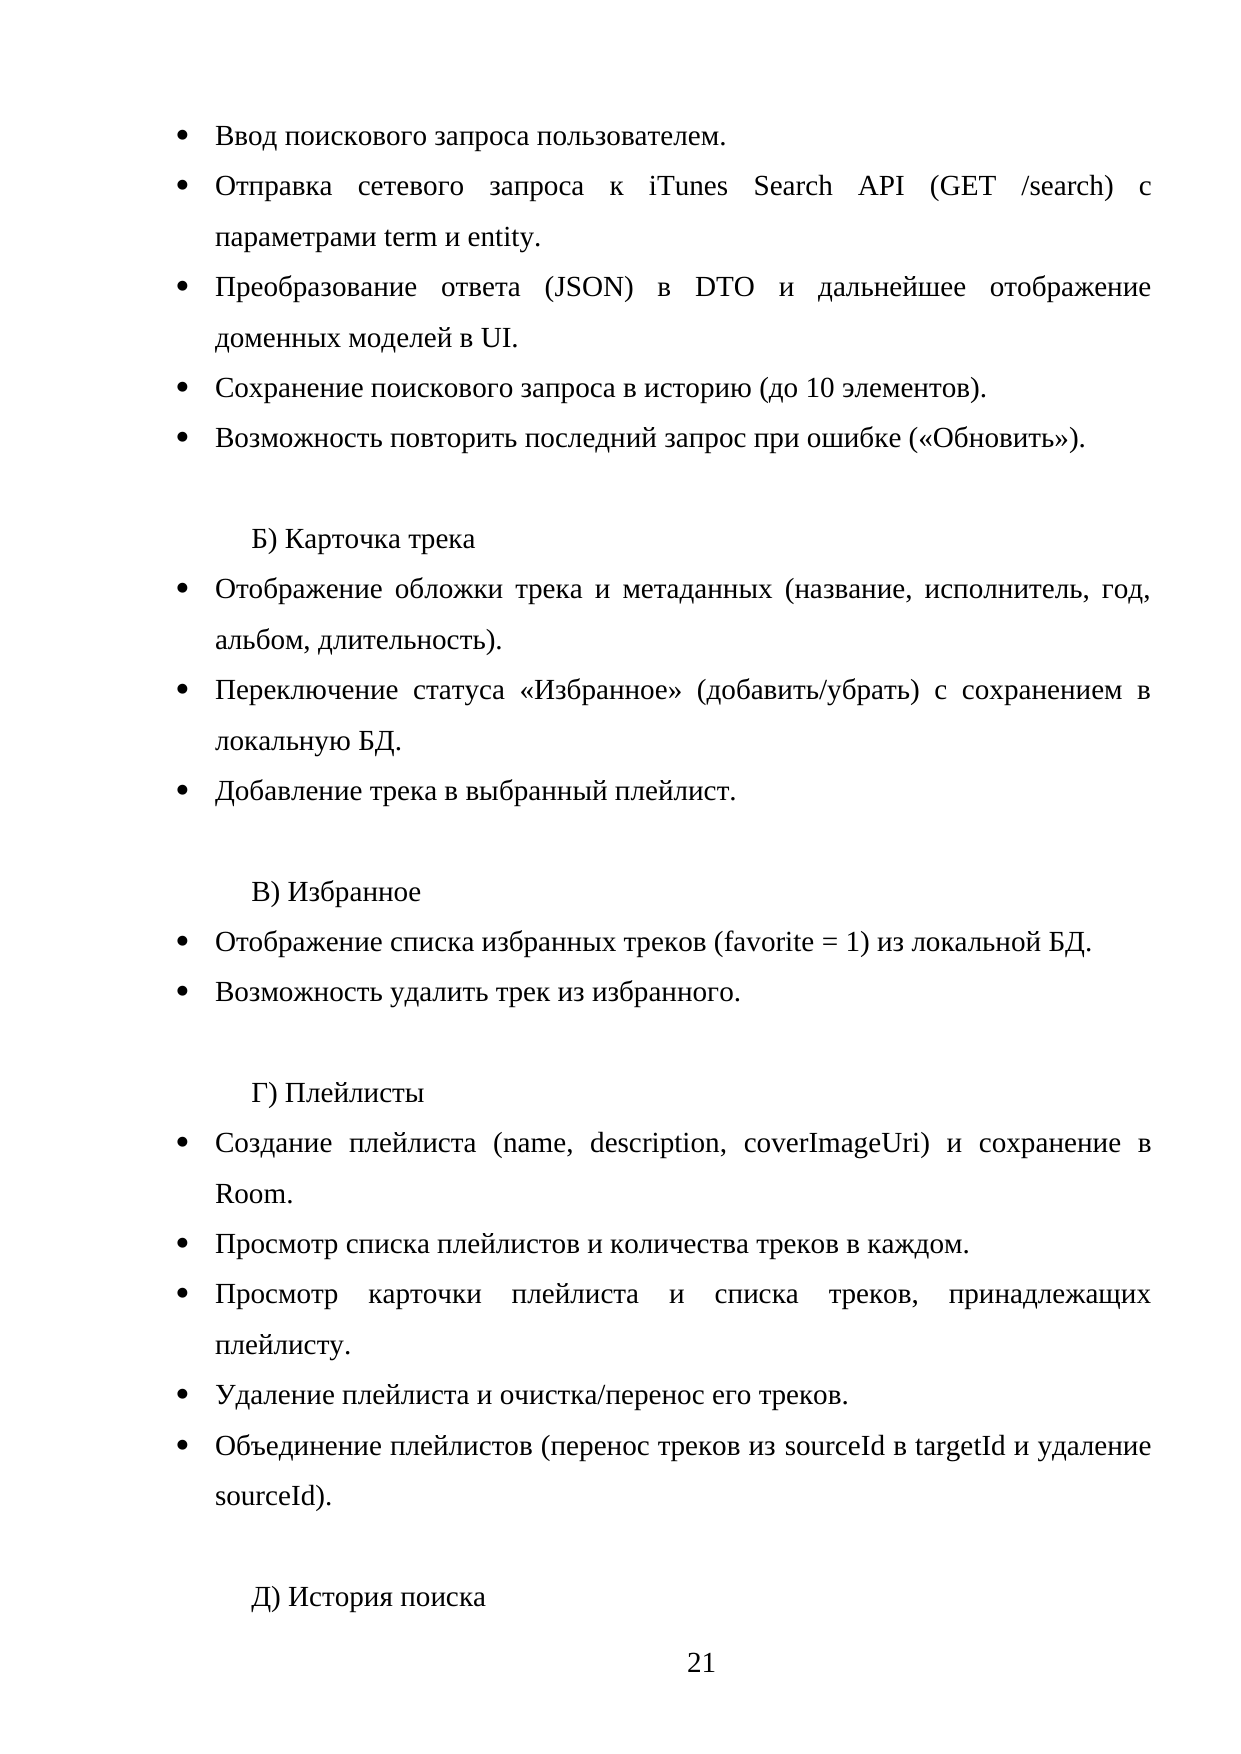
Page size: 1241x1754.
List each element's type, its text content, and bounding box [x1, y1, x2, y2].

list Преобразование ответа (JSON) в DTO и дальнейшее отображение доменных моделей в UI. [177, 269, 1152, 353]
list Удаление плейлиста и очистка/перенос его треков. [177, 1377, 1152, 1411]
text В) Избранное [177, 874, 1152, 907]
text Б) Карточка трека [177, 521, 1152, 555]
text Д) История поиска [177, 1579, 1152, 1612]
list Возможность удалить трек из избранного. [177, 974, 1152, 1008]
list Объединение плейлистов (перенос треков из sourceId в targetId и удаление sourceId). [177, 1428, 1152, 1512]
list Просмотр списка плейлистов и количества треков в каждом. [177, 1226, 1152, 1260]
list Переключение статуса «Избранное» (добавить/убрать) с сохранением в локальную БД. [177, 672, 1152, 756]
list Отображение обложки трека и метаданных (название, исполнитель, год, альбом, длительность). [177, 571, 1152, 655]
list Отправка сетевого запроса к iTunes Search API (GET /search) с параметрами term и entity. [177, 168, 1152, 252]
list Возможность повторить последний запрос при ошибке («Обновить»). [177, 420, 1152, 454]
list Создание плейлиста (name, description, coverImageUri) и сохранение в Room. [177, 1125, 1152, 1209]
list Просмотр карточки плейлиста и списка треков, принадлежащих плейлисту. [177, 1277, 1152, 1361]
list Сохранение поискового запроса в историю (до 10 элементов). [177, 370, 1152, 404]
list Добавление трека в выбранный плейлист. [177, 773, 1152, 807]
list Ввод поискового запроса пользователем. [177, 118, 1152, 152]
text Г) Плейлисты [177, 1075, 1152, 1109]
list Отображение списка избранных треков (favorite = 1) из локальной БД. [177, 924, 1152, 958]
